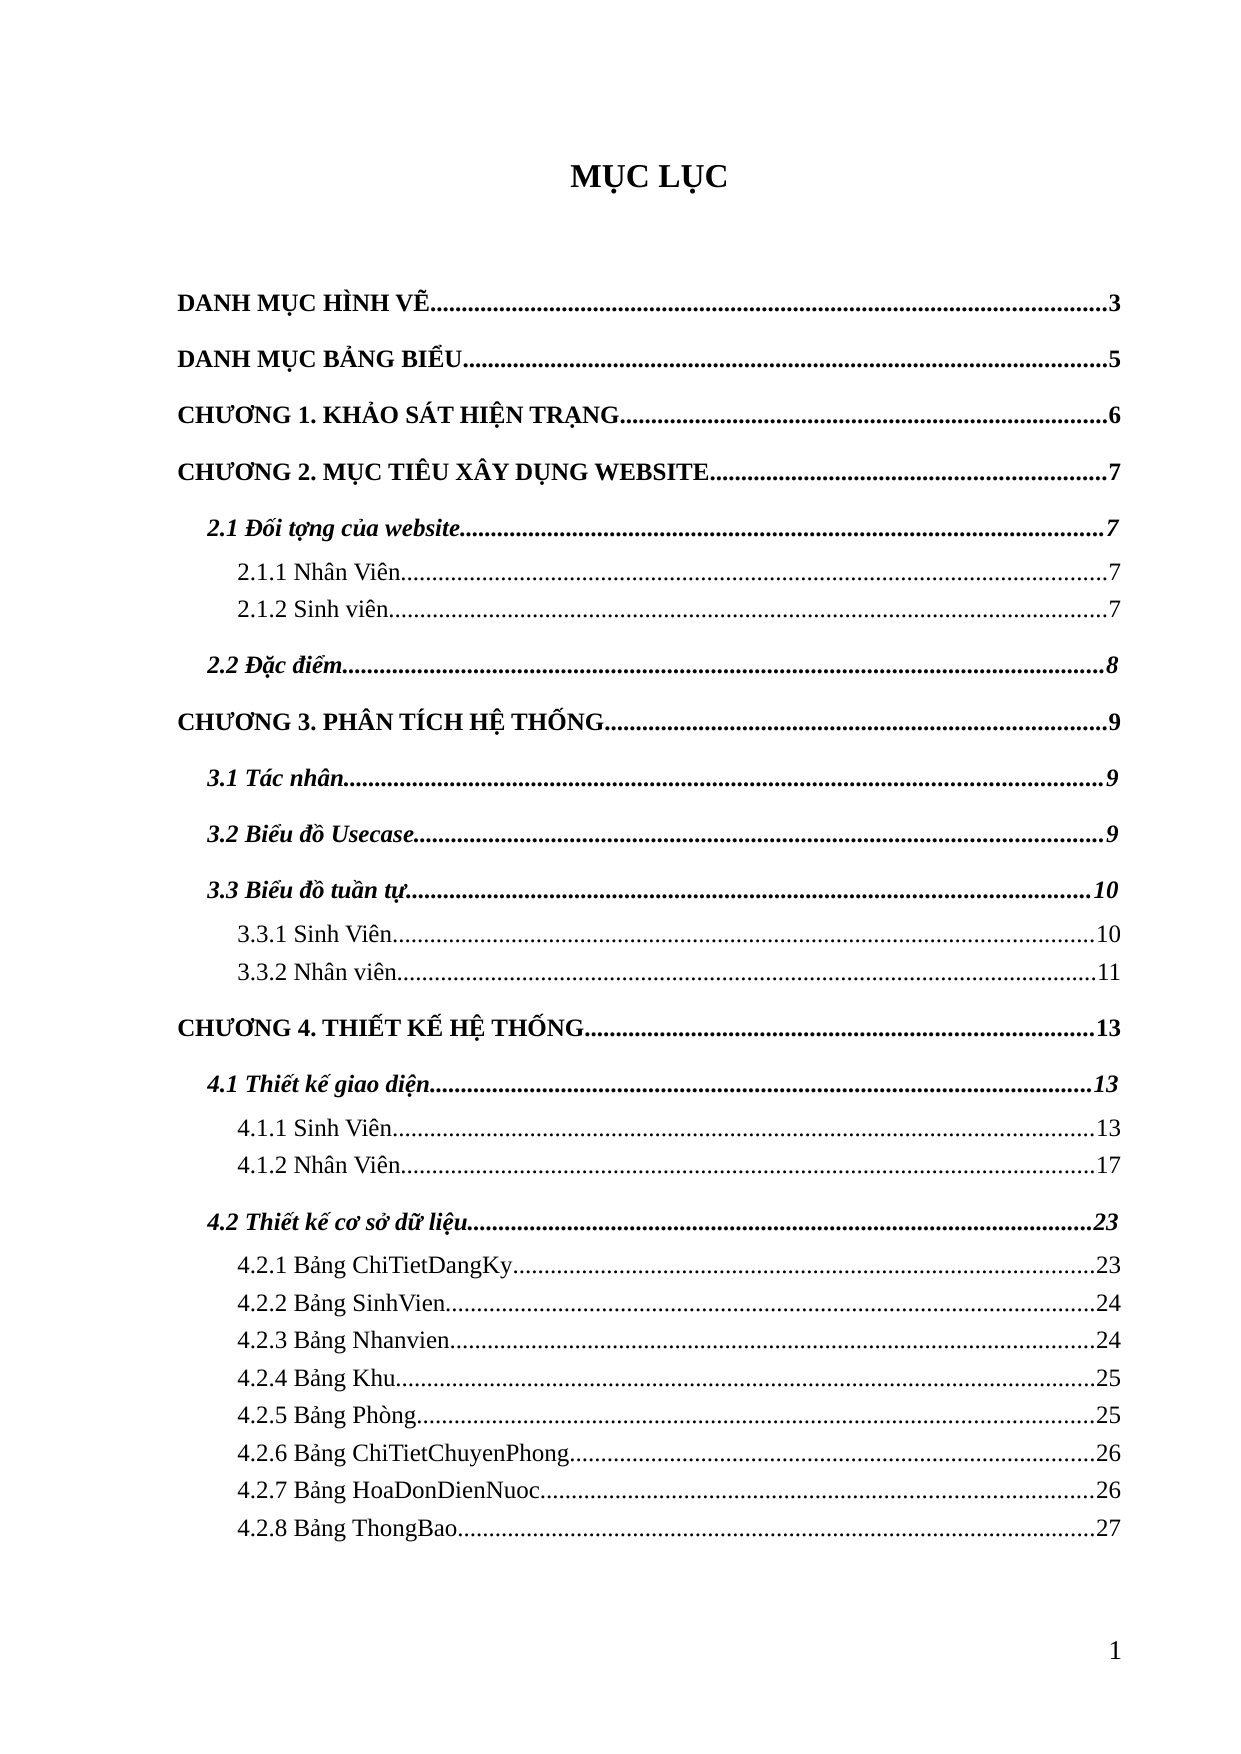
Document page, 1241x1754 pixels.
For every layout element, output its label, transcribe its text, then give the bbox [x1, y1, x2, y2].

text 4.2.6 Bảng ChiTietChuyenPhong 26 [237, 1433, 1122, 1471]
text CHƯƠNG 1. KHẢO SÁT HIỆN TRẠNG 6 [177, 396, 1122, 433]
text 4.2.4 Bảng Khu 25 [237, 1358, 1122, 1396]
text 2.2 Đặc điểm 8 [207, 646, 1122, 683]
text 3.3.2 Nhân viên 11 [237, 952, 1122, 990]
text 4.2 Thiết kế cơ sở dữ liệu 23 [207, 1202, 1122, 1240]
text 3.1 Tác nhân 9 [207, 758, 1122, 796]
text 3.3.1 Sinh Viên 10 [237, 915, 1122, 952]
text 4.2.7 Bảng HoaDonDienNuoc 26 [237, 1471, 1122, 1508]
text 4.1 Thiết kế giao diện 13 [207, 1065, 1122, 1102]
text CHƯƠNG 3. PHÂN TÍCH HỆ THỐNG 9 [177, 702, 1122, 740]
text 4.2.5 Bảng Phòng 25 [237, 1396, 1122, 1433]
text 4.1.1 Sinh Viên 13 [237, 1108, 1122, 1146]
text DANH MỤC BẢNG BIỂU 5 [177, 340, 1122, 377]
text 4.1.2 Nhân Viên 17 [237, 1146, 1122, 1183]
text DANH MỤC HÌNH VẼ 3 [177, 283, 1122, 321]
text 2.1.2 Sinh viên 7 [237, 590, 1122, 627]
text CHƯƠNG 2. MỤC TIÊU XÂY DỤNG WEBSITE 7 [177, 452, 1122, 490]
text 4.2.2 Bảng SinhVien 24 [237, 1283, 1122, 1321]
text 2.1.1 Nhân Viên 7 [237, 552, 1122, 590]
text 4.2.1 Bảng ChiTietDangKy 23 [237, 1246, 1122, 1283]
text 4.2.8 Bảng ThongBao 27 [237, 1508, 1122, 1546]
text 3.2 Biểu đồ Usecase 9 [207, 815, 1122, 852]
text 2.1 Đối tợng của website 7 [207, 508, 1122, 546]
text CHƯƠNG 4. THIẾT KẾ HỆ THỐNG 13 [177, 1008, 1122, 1046]
text 4.2.3 Bảng Nhanvien 24 [237, 1321, 1122, 1358]
text 3.3 Biểu đồ tuần tự 10 [207, 871, 1122, 908]
text MỤC LỤC [177, 138, 1122, 213]
